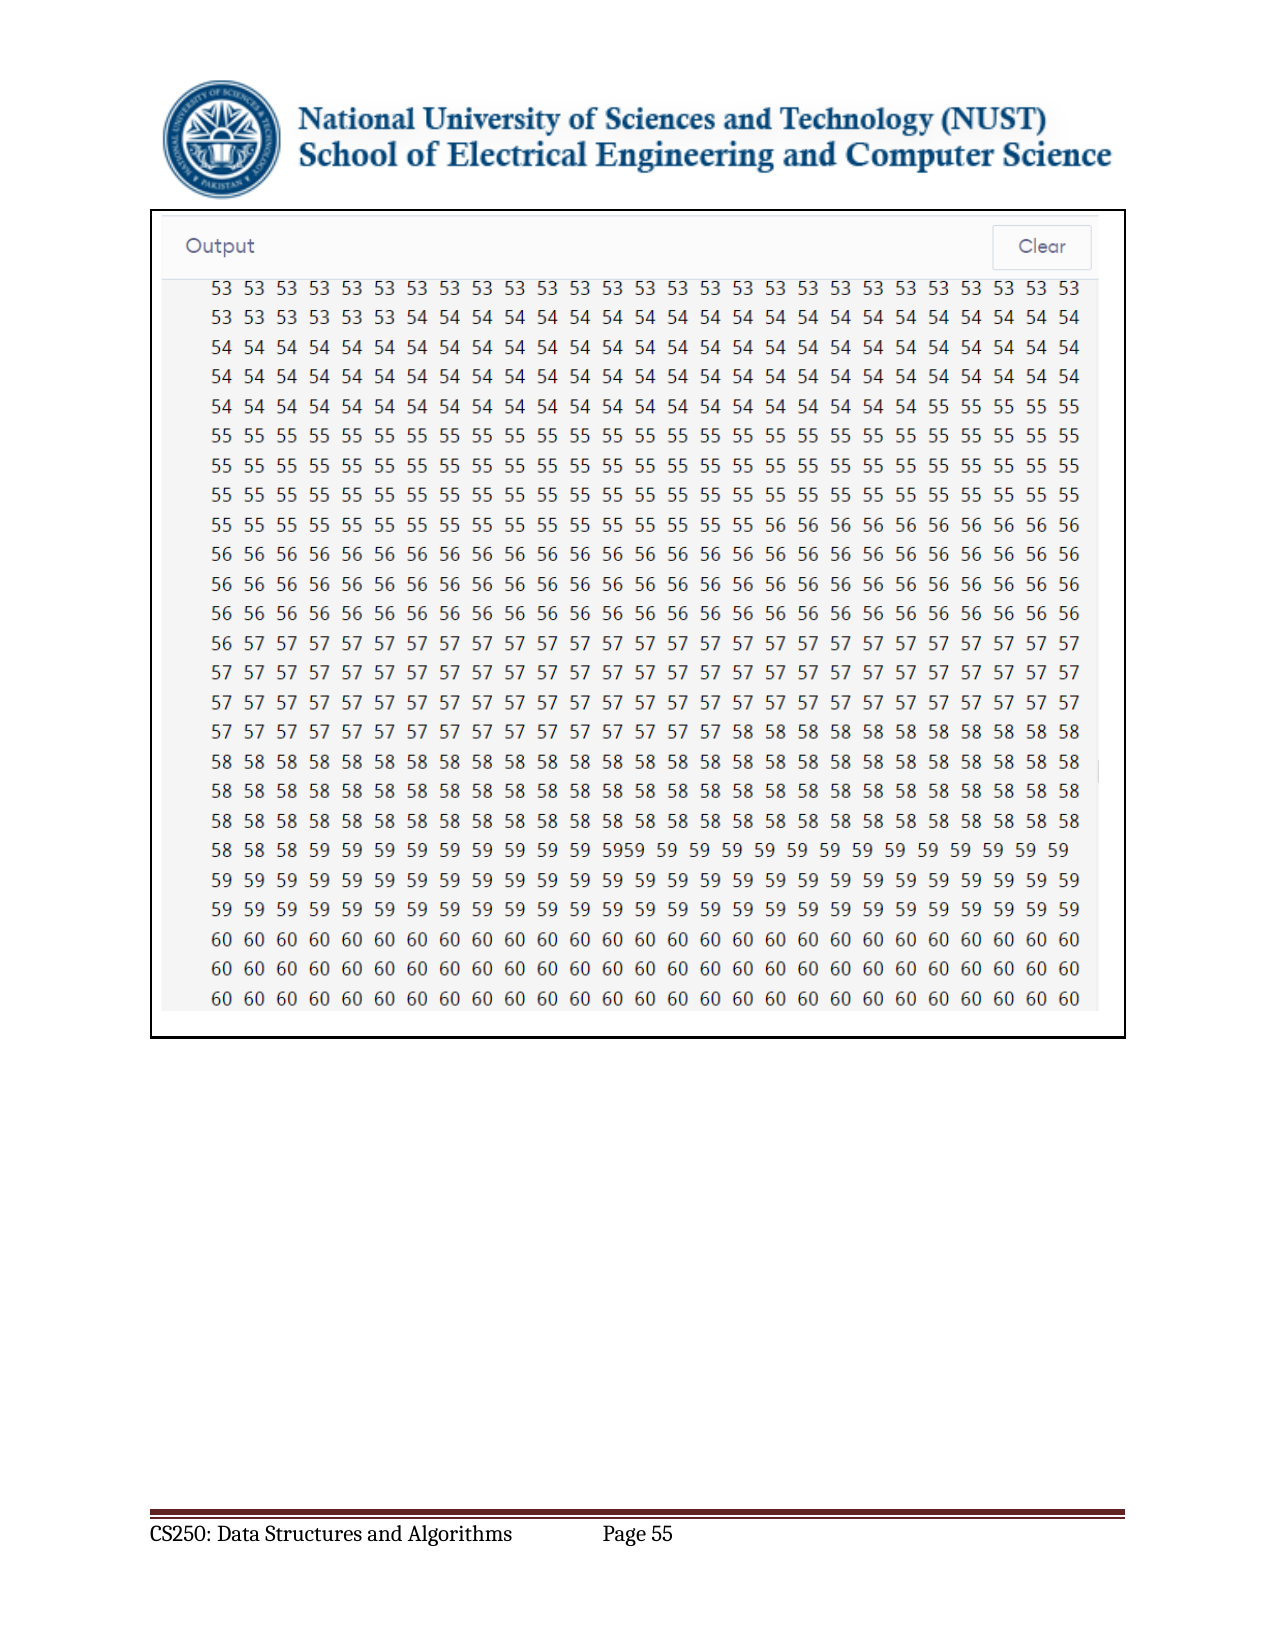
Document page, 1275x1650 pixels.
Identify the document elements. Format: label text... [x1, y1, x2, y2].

picture [150, 75, 1125, 209]
picture [161, 211, 1099, 1011]
